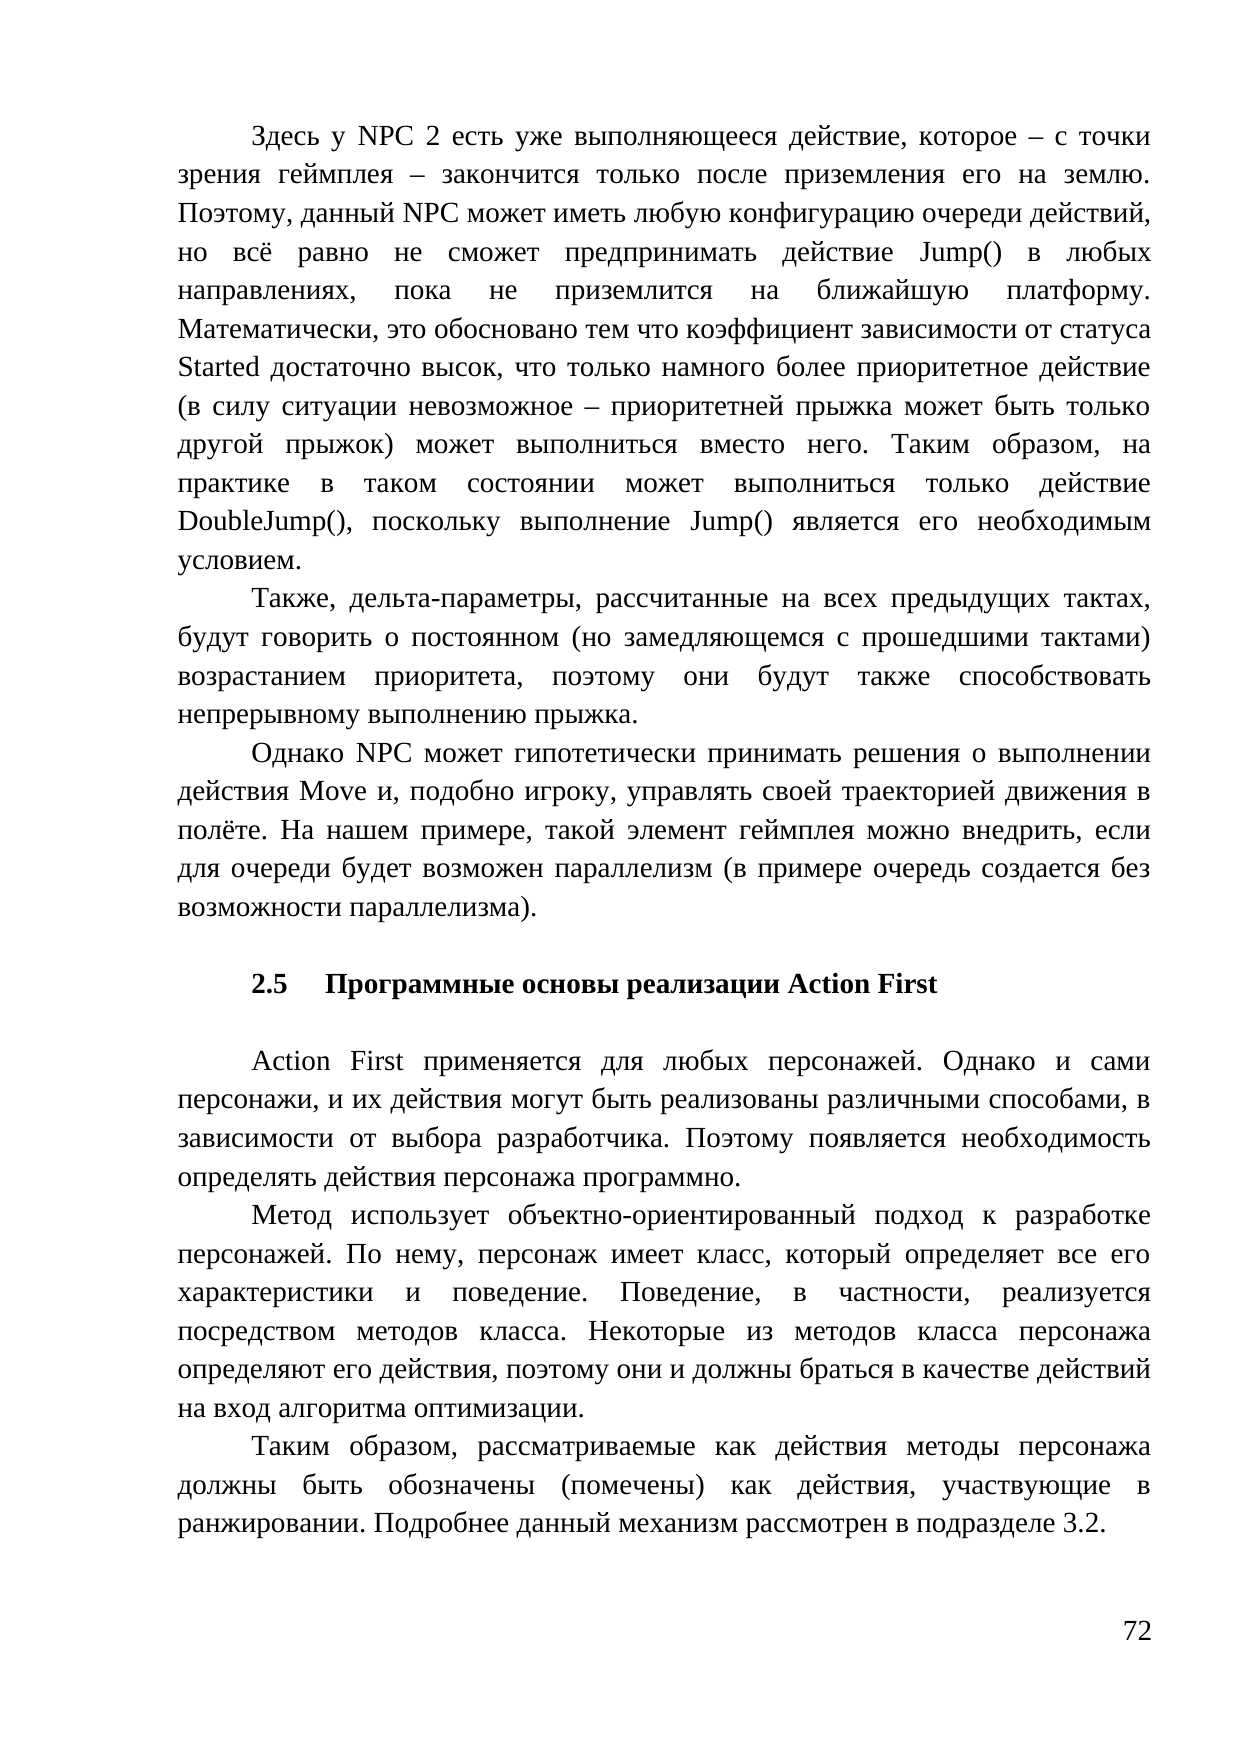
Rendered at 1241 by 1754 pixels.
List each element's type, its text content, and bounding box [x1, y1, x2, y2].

subtitle 2.5 Программные основы реализации Action First [251, 966, 1152, 999]
text Метод использует объектно-ориентированный подход к разработке персонажей. По нему, персонаж имеет класс, который определяет все его характеристики и поведение. Поведение, в частности, реализуется посредством методов класса. Некоторые из методов класса персонажа определяют его действия, поэтому они и должны браться в качестве действий на вход алгоритма оптимизации. [177, 1197, 1152, 1423]
text Таким образом, рассматриваемые как действия методы персонажа должны быть обозначены (помечены) как действия, участвующие в ранжировании. Подробнее данный механизм рассмотрен в подразделе 3.2. [177, 1428, 1152, 1539]
text Action First применяется для любых персонажей. Однако и сами персонажи, и их действия могут быть реализованы различными способами, в зависимости от выбора разработчика. Поэтому появляется необходимость определять действия персонажа программно. [177, 1043, 1152, 1192]
text Здесь у NPC 2 есть уже выполняющееся действие, которое – с точки зрения геймплея – закончится только после приземления его на землю. Поэтому, данный NPC может иметь любую конфигурацию очереди действий, но всё равно не сможет предпринимать действие Jump() в любых направлениях, пока не приземлится на ближайшую платформу. Математически, это обосновано тем что коэффициент зависимости от статуса Started достаточно высок, что только намного более приоритетное действие (в силу ситуации невозможное – приоритетней прыжка может быть только другой прыжок) может выполниться вместо него. Таким образом, на практике в таком состоянии может выполниться только действие DoubleJump(), поскольку выполнение Jump() является его необходимым условием. [177, 118, 1152, 576]
text Однако NPC может гипотетически принимать решения о выполнении действия Move и, подобно игроку, управлять своей траекторией движения в полёте. На нашем примере, такой элемент геймплея можно внедрить, если для очереди будет возможен параллелизм (в примере очередь создается без возможности параллелизма). [177, 735, 1152, 922]
text Также, дельта-параметры, рассчитанные на всех предыдущих тактах, будут говорить о постоянном (но замедляющемся с прошедшими тактами) возрастанием приоритета, поэтому они будут также способствовать непрерывному выполнению прыжка. [177, 581, 1152, 730]
